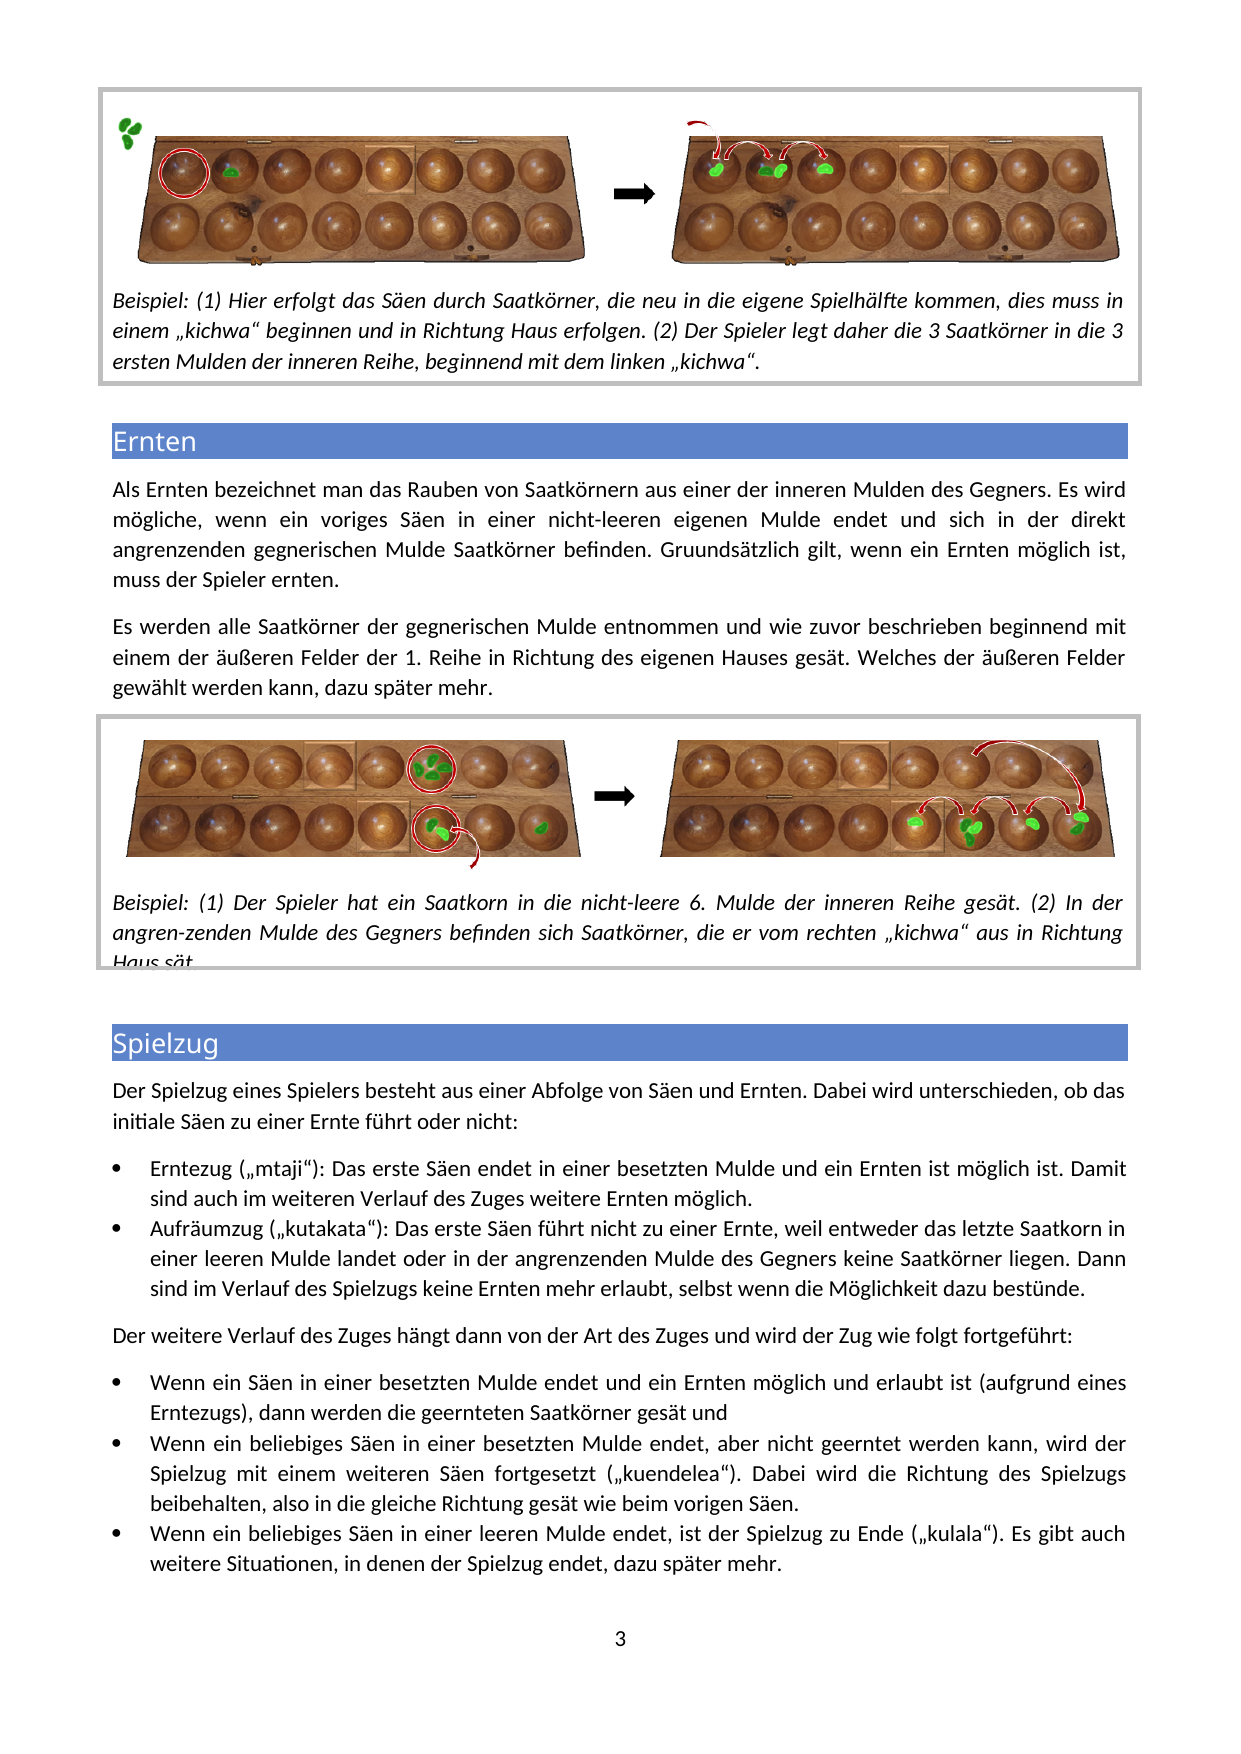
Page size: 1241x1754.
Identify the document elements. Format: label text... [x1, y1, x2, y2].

picture [112, 736, 1129, 870]
list Aufräumzug („kutakata“): Das erste Säen führt nicht zu einer Ernte, weil entweder das letzte Saatkorn in einer leeren Mulde landet oder in der angrenzenden Mulde des Gegners keine Saatkörner liegen. Dann sind im Verlauf des Spielzugs keine Ernten mehr erlaubt, selbst wenn die Möglichkeit dazu bestünde. [112, 1214, 1128, 1303]
text Als Ernten bezeichnet man das Rauben von Saatkörnern aus einer der inneren Mulden des Gegners. Es wird mögliche, wenn ein voriges Säen in einer nicht-leeren eigenen Mulde endet und sich in der direkt angrenzenden gegnerischen Mulde Saatkörner befinden. Gruundsätzlich gilt, wenn ein Ernten möglich ist, muss der Spieler ernten. [112, 475, 1128, 593]
text Der weitere Verlauf des Zuges hängt dann von der Art des Zuges und wird der Zug wie folgt fortgeführt: [112, 1321, 1128, 1349]
text Beispiel: (1) Hier erfolgt das Säen durch Saatkörner, die neu in die eigene Spielhälfte kommen, dies muss in einem „kichwa“ beginnen und in Richtung Haus erfolgen. (2) Der Spieler legt daher die 3 Saatkörner in die 3 ersten Mulden der inneren Reihe, beginnend mit dem linken „kichwa“. [112, 286, 1128, 375]
list Wenn ein beliebiges Säen in einer besetzten Mulde endet, aber nicht geerntet werden kann, wird der Spielzug mit einem weiteren Säen fortgesetzt („kuendelea“). Dabei wird die Richtung des Spielzugs beibehalten, also in die gleiche Richtung gesät wie beim vorigen Säen. [112, 1429, 1128, 1517]
list Wenn ein Säen in einer besetzten Mulde endet und ein Ernten möglich und erlaubt ist (aufgrund eines Erntezugs), dann werden die geernteten Saatkörner gesät und [112, 1368, 1128, 1427]
text Beispiel: (1) Der Spieler hat ein Saatkorn in die nicht-leere 6. Mulde der inneren Reihe gesät. (2) In der angren-zenden Mulde des Gegners befinden sich Saatkörner, die er vom rechten „kichwa“ aus in Richtung Haus sät. [112, 888, 1128, 966]
text Der Spielzug eines Spielers besteht aus einer Abfolge von Säen und Ernten. Dabei wird unterschieden, ob das initiale Säen zu einer Ernte führt oder nicht: [112, 1077, 1128, 1135]
subtitle Spielzug [112, 1024, 1128, 1061]
picture [112, 112, 1125, 268]
list Wenn ein beliebiges Säen in einer leeren Mulde endet, ist der Spielzug zu Ende („kulala“). Es gibt auch weitere Situationen, in denen der Spielzug endet, dazu später mehr. [112, 1519, 1128, 1578]
text Es werden alle Saatkörner der gegnerischen Mulde entnommen und wie zuvor beschrieben beginnend mit einem der äußeren Felder der 1. Reihe in Richtung des eigenen Hauses gesät. Welches der äußeren Felder gewählt werden kann, dazu später mehr. [112, 612, 1128, 701]
subtitle Ernten [112, 423, 1128, 459]
list Erntezug („mtaji“): Das erste Säen endet in einer besetzten Mulde und ein Ernten ist möglich ist. Damit sind auch im weiteren Verlauf des Zuges weitere Ernten möglich. [112, 1154, 1128, 1212]
